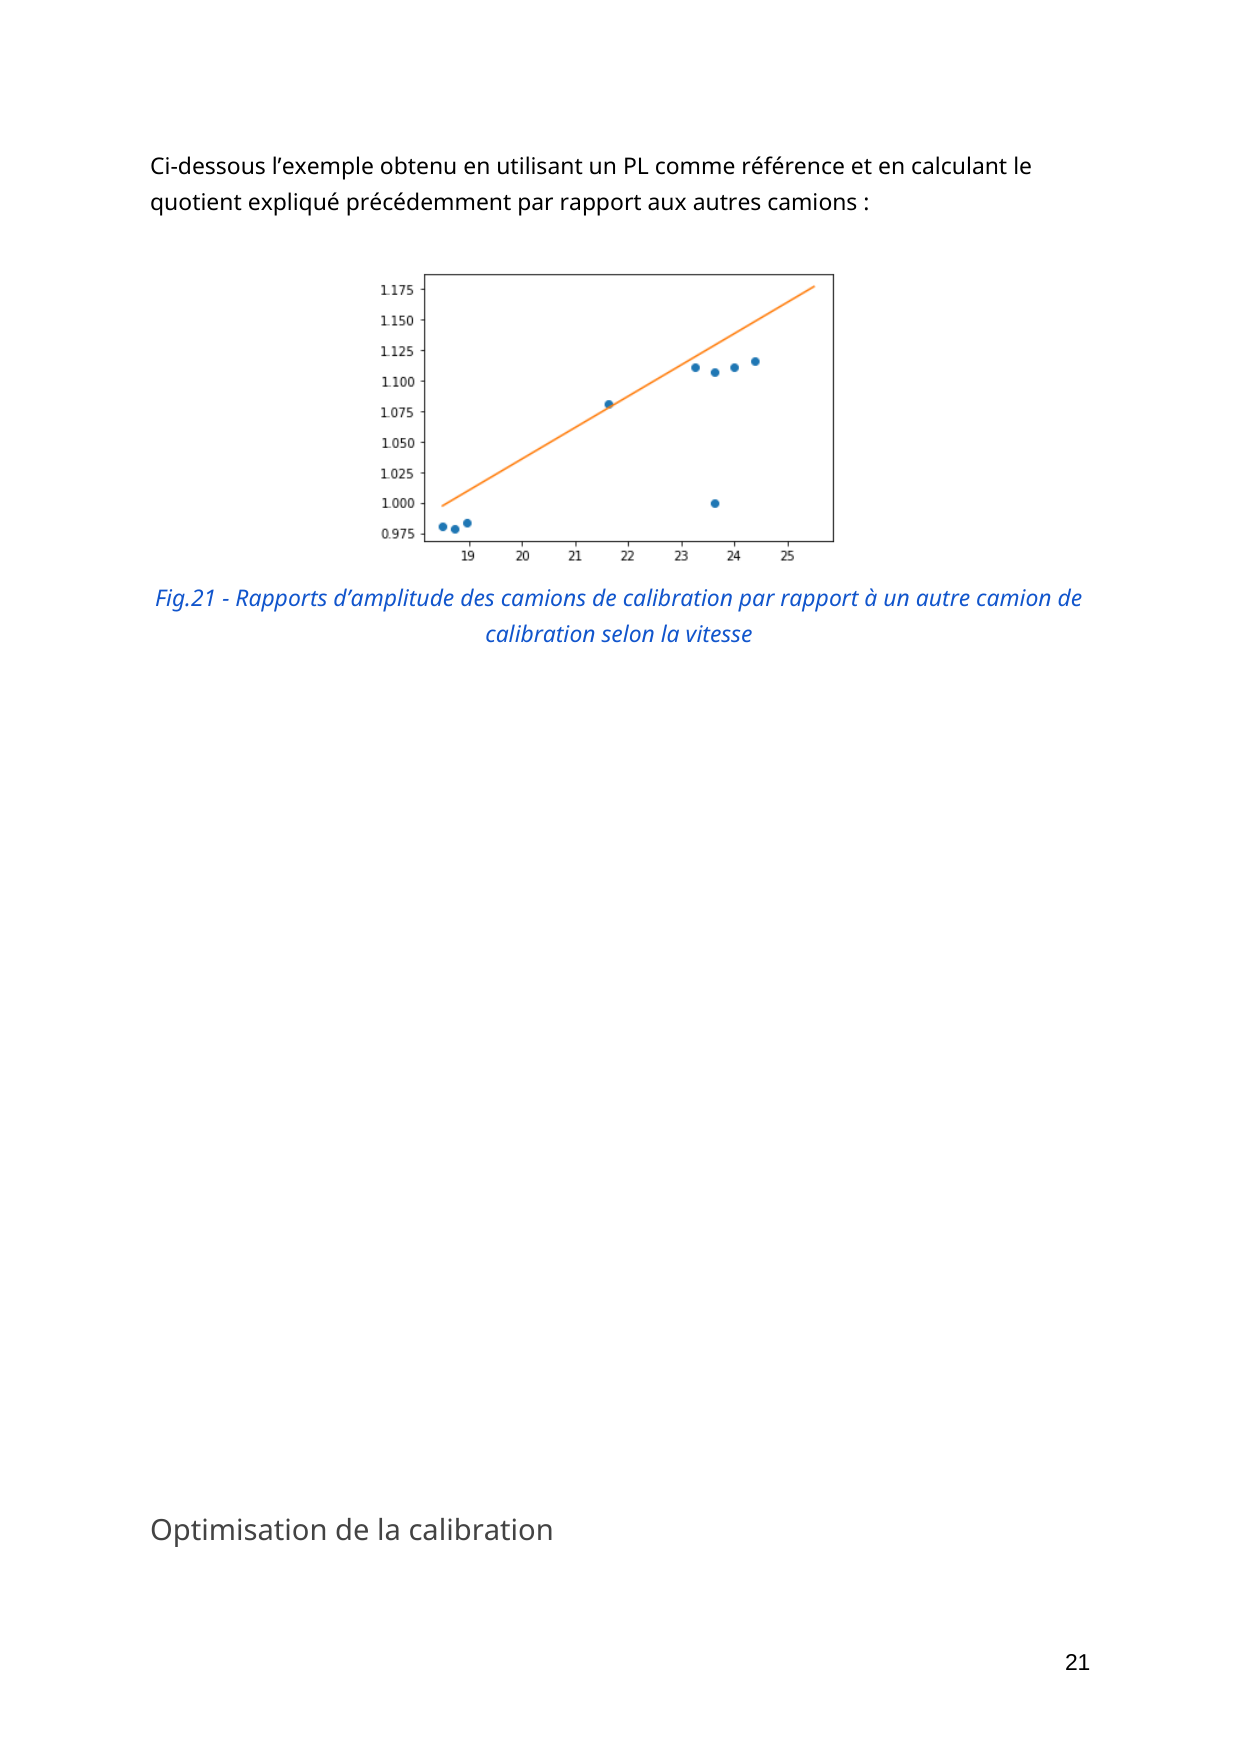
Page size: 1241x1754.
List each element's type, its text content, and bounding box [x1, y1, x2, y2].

text Ci-dessous l’exemple obtenu en utilisant un PL comme référence et en calculant le quotient expliqué précédemment par rapport aux autres camions : [150, 150, 1090, 217]
picture [368, 257, 872, 579]
text Fig.21 - Rapports d’amplitude des camions de calibration par rapport à un autre camion de calibration selon la vitesse [150, 582, 1090, 649]
subtitle Optimisation de la calibration [150, 1509, 1090, 1549]
